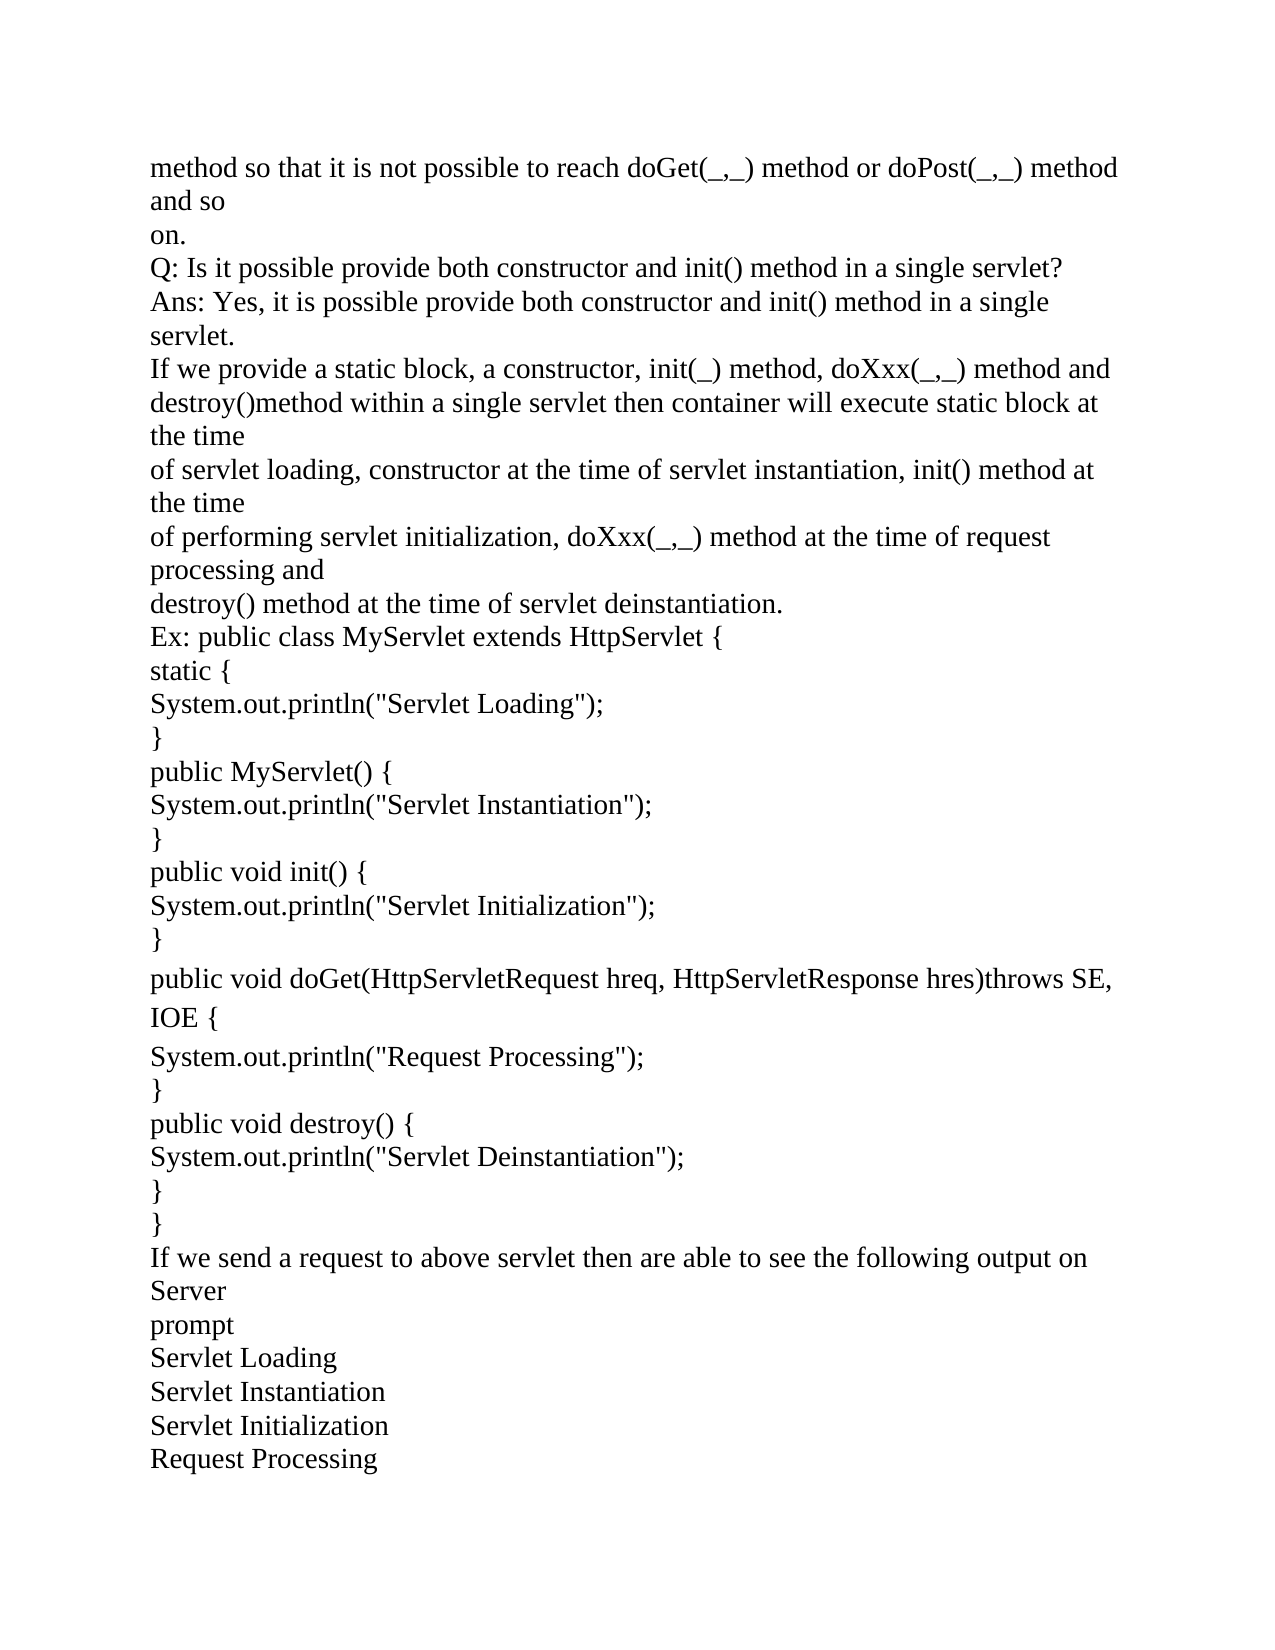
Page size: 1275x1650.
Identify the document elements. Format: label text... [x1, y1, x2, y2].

text System.out.println("Request Processing"); [150, 1039, 1125, 1072]
text public void init() { [150, 854, 1125, 888]
text public void doGet(HttpServletRequest hreq, HttpServletResponse hres)throws SE, IOE { [150, 962, 1113, 1034]
text Ans: Yes, it is possible provide both constructor and init() method in a single servlet. [150, 284, 1125, 351]
text destroy() method at the time of servlet deinstantiation. [150, 586, 1125, 619]
text } [150, 821, 1125, 854]
text Servlet Loading [150, 1341, 1125, 1374]
text destroy()method within a single servlet then container will execute static block at the time [150, 385, 1125, 452]
text } [150, 720, 1125, 754]
text Servlet Initialization [150, 1408, 1125, 1441]
text Ex: public class MyServlet extends HttpServlet { [150, 619, 1125, 653]
text prompt [150, 1307, 1125, 1341]
text Q: Is it possible provide both constructor and init() method in a single servlet? [150, 251, 1125, 284]
text public void destroy() { [150, 1106, 1125, 1139]
text of performing servlet initialization, doXxx(_,_) method at the time of request processing and [150, 519, 1125, 586]
text on. [150, 217, 1125, 251]
text System.out.println("Servlet Initialization"); [150, 888, 1125, 921]
text If we send a request to above servlet then are able to see the following output on Server [150, 1240, 1125, 1307]
text static { [150, 653, 1125, 687]
text } [150, 921, 1125, 955]
text If we provide a static block, a constructor, init(_) method, doXxx(_,_) method and [150, 351, 1125, 385]
text public MyServlet() { [150, 754, 1125, 787]
text Servlet Instantiation [150, 1374, 1125, 1408]
text } [150, 1173, 1125, 1206]
text System.out.println("Servlet Loading"); [150, 687, 1125, 720]
text } [150, 1206, 1125, 1240]
text of servlet loading, constructor at the time of servlet instantiation, init() method at the time [150, 452, 1125, 519]
text } [150, 1072, 1125, 1106]
text Request Processing [150, 1441, 1125, 1475]
text System.out.println("Servlet Deinstantiation"); [150, 1139, 1125, 1173]
text System.out.println("Servlet Instantiation"); [150, 787, 1125, 821]
text method so that it is not possible to reach doGet(_,_) method or doPost(_,_) method and so [150, 150, 1125, 217]
